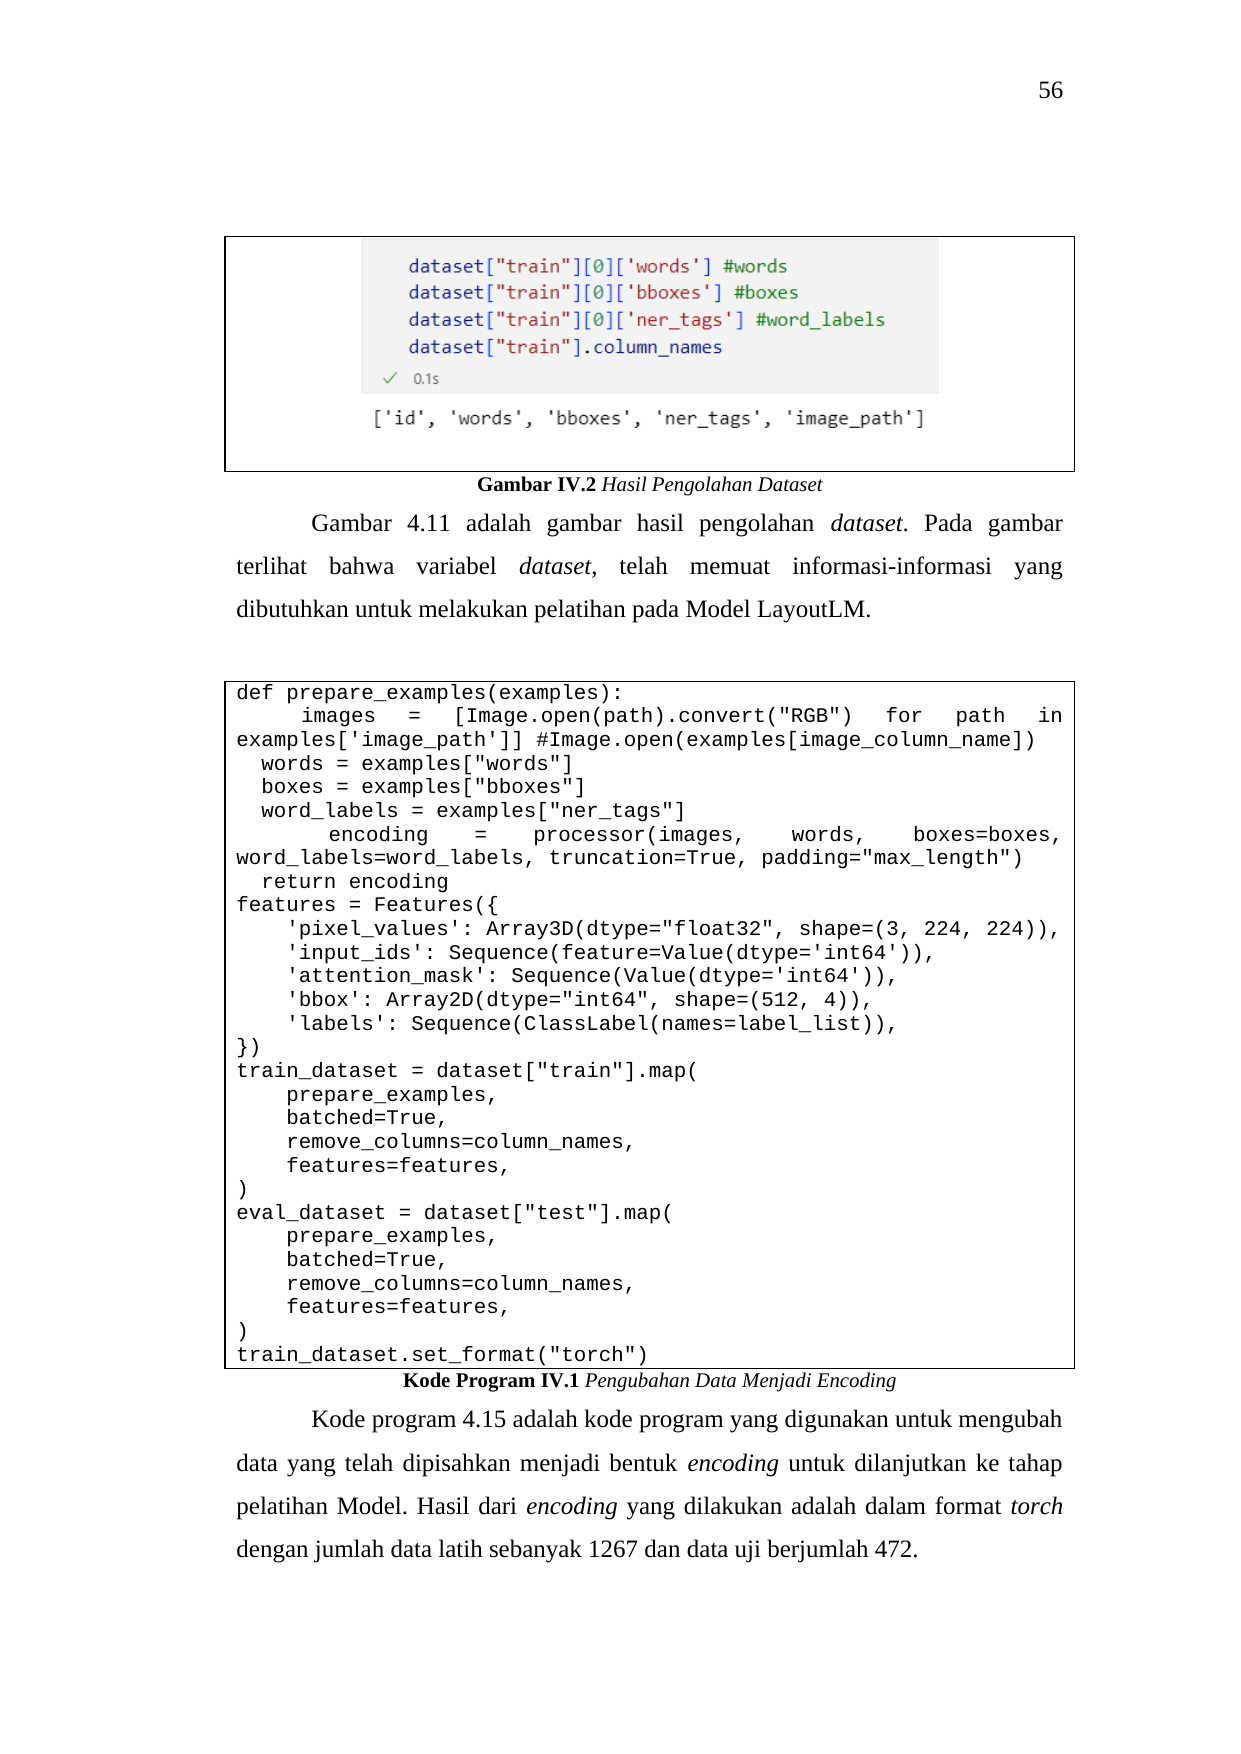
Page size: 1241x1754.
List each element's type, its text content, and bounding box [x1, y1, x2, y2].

text Kode program 4.15 adalah kode program yang digunakan untuk mengubah data yang telah dipisahkan menjadi bentuk encoding untuk dilanjutkan ke tahap pelatihan Model. Hasil dari encoding yang dilakukan adalah dalam format torch dengan jumlah data latih sebanyak 1267 dan data uji berjumlah 472. [236, 1404, 1063, 1563]
text Hasil Pengolahan Dataset [236, 472, 1063, 496]
picture [360, 237, 939, 447]
text Pengubahan Data Menjadi Encoding [236, 1369, 1063, 1392]
table_header [226, 237, 1074, 471]
table_header def prepare_examples(examples): images = [Image.open(path).convert("RGB") for path in examples['image_path']] #Image.open(examples[image_column_name]) words = examples["words"] boxes = examples["bboxes"] word_labels = examples["ner_tags"] encoding = processor(images, words, boxes=boxes, word_labels=word_labels, truncation=True, padding="max_length") return encoding features = Features({ 'pixel_values': Array3D(dtype="float32", shape=(3, 224, 224)), 'input_ids': Sequence(feature=Value(dtype='int64')), 'attention_mask': Sequence(Value(dtype='int64')), 'bbox': Array2D(dtype="int64", shape=(512, 4)), 'labels': Sequence(ClassLabel(names=label_list)), }) train_dataset = dataset["train"].map( prepare_examples, batched=True, remove_columns=column_names, features=features, ) eval_dataset = dataset["test"].map( prepare_examples, batched=True, remove_columns=column_names, features=features, ) train_dataset.set_format("torch") [226, 682, 1074, 1367]
text Gambar 4.11 adalah gambar hasil pengolahan dataset. Pada gambar terlihat bahwa variabel dataset, telah memuat informasi-informasi yang dibutuhkan untuk melakukan pelatihan pada Model LayoutLM. [236, 508, 1063, 623]
